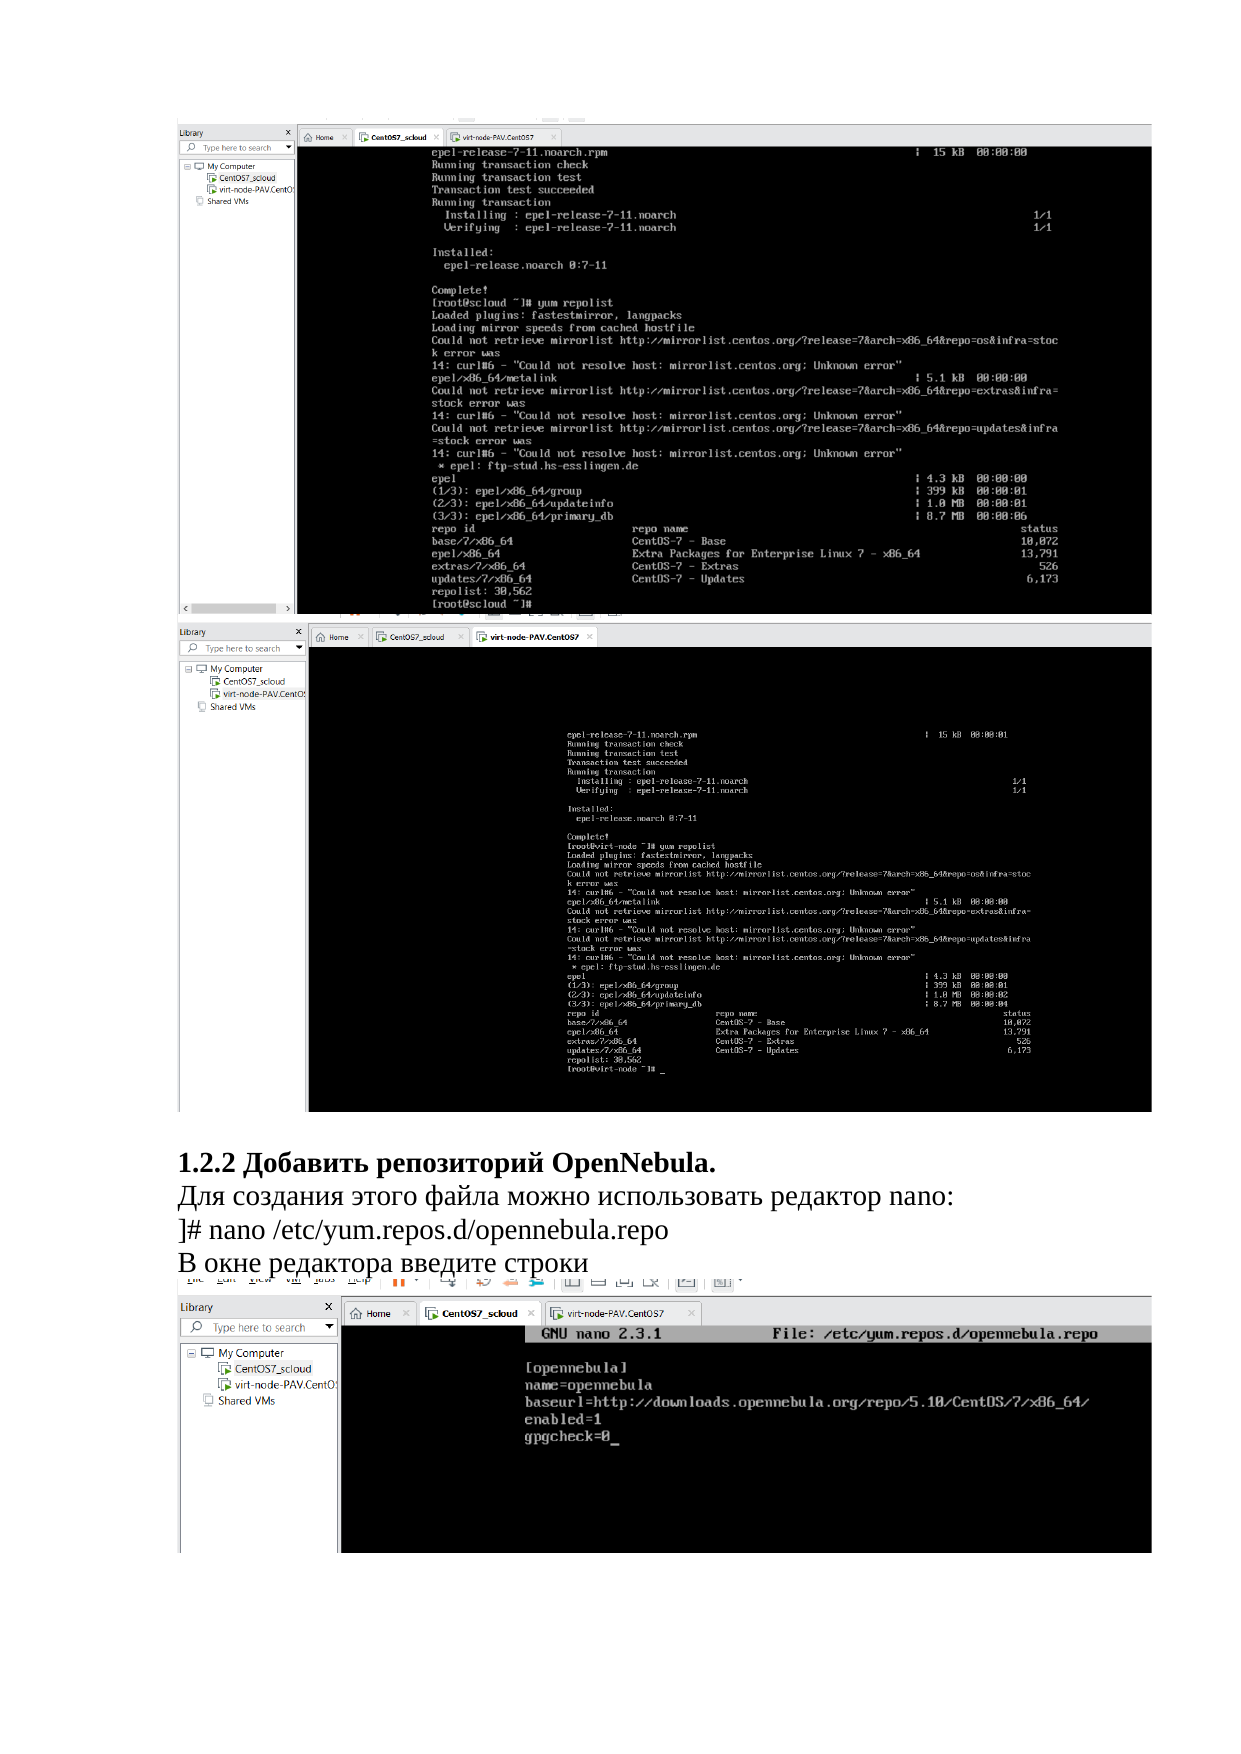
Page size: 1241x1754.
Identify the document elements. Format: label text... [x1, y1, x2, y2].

picture [177, 118, 1152, 1112]
text ]# nano /etc/yum.repos.d/opennebula.repo [177, 1212, 1152, 1246]
picture [177, 1279, 1152, 1553]
text В окне редактора введите строки [177, 1246, 1152, 1279]
text Для создания этого файла можно использовать редактор nano: [177, 1178, 1152, 1212]
text 1.2.2 Добавить репозиторий OpenNebula. [177, 1145, 1152, 1178]
